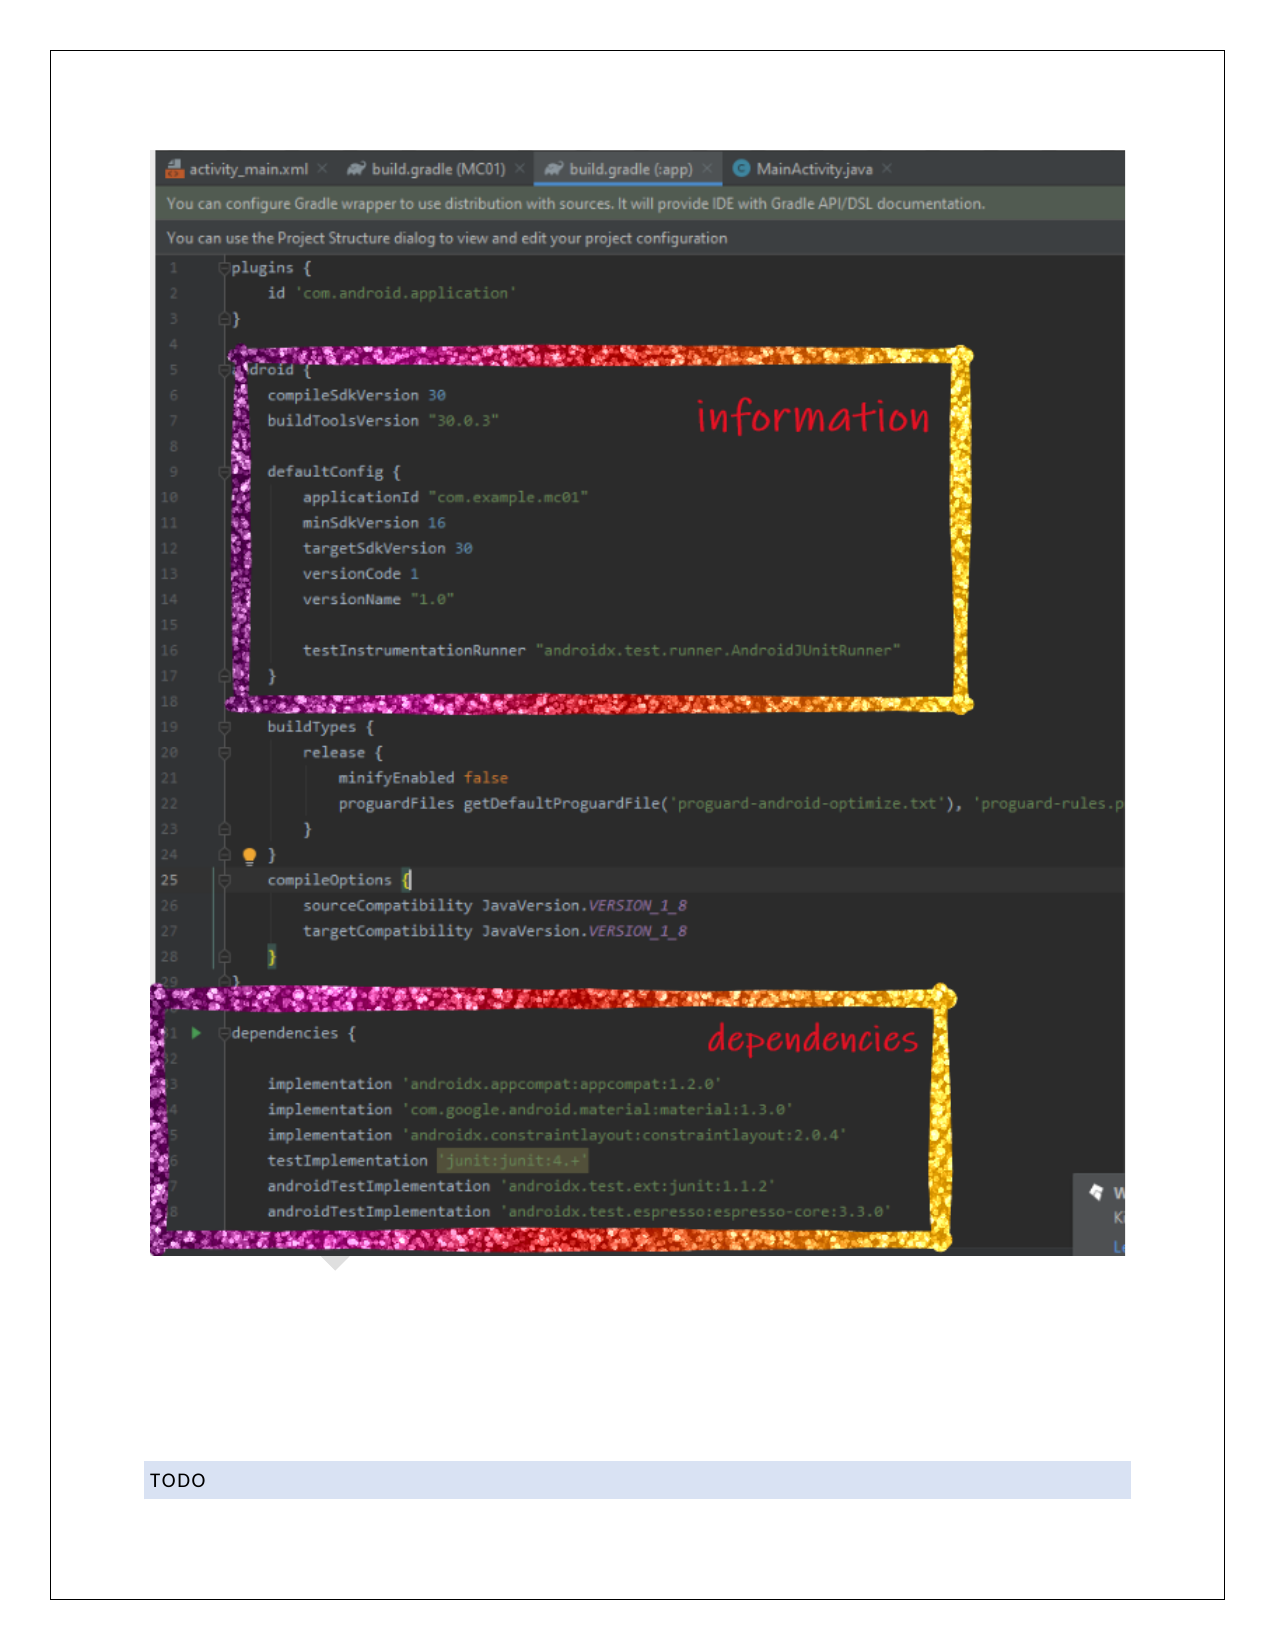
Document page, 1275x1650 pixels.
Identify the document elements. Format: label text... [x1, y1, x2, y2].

subtitle todo [150, 1468, 1125, 1493]
picture [150, 150, 1125, 1256]
